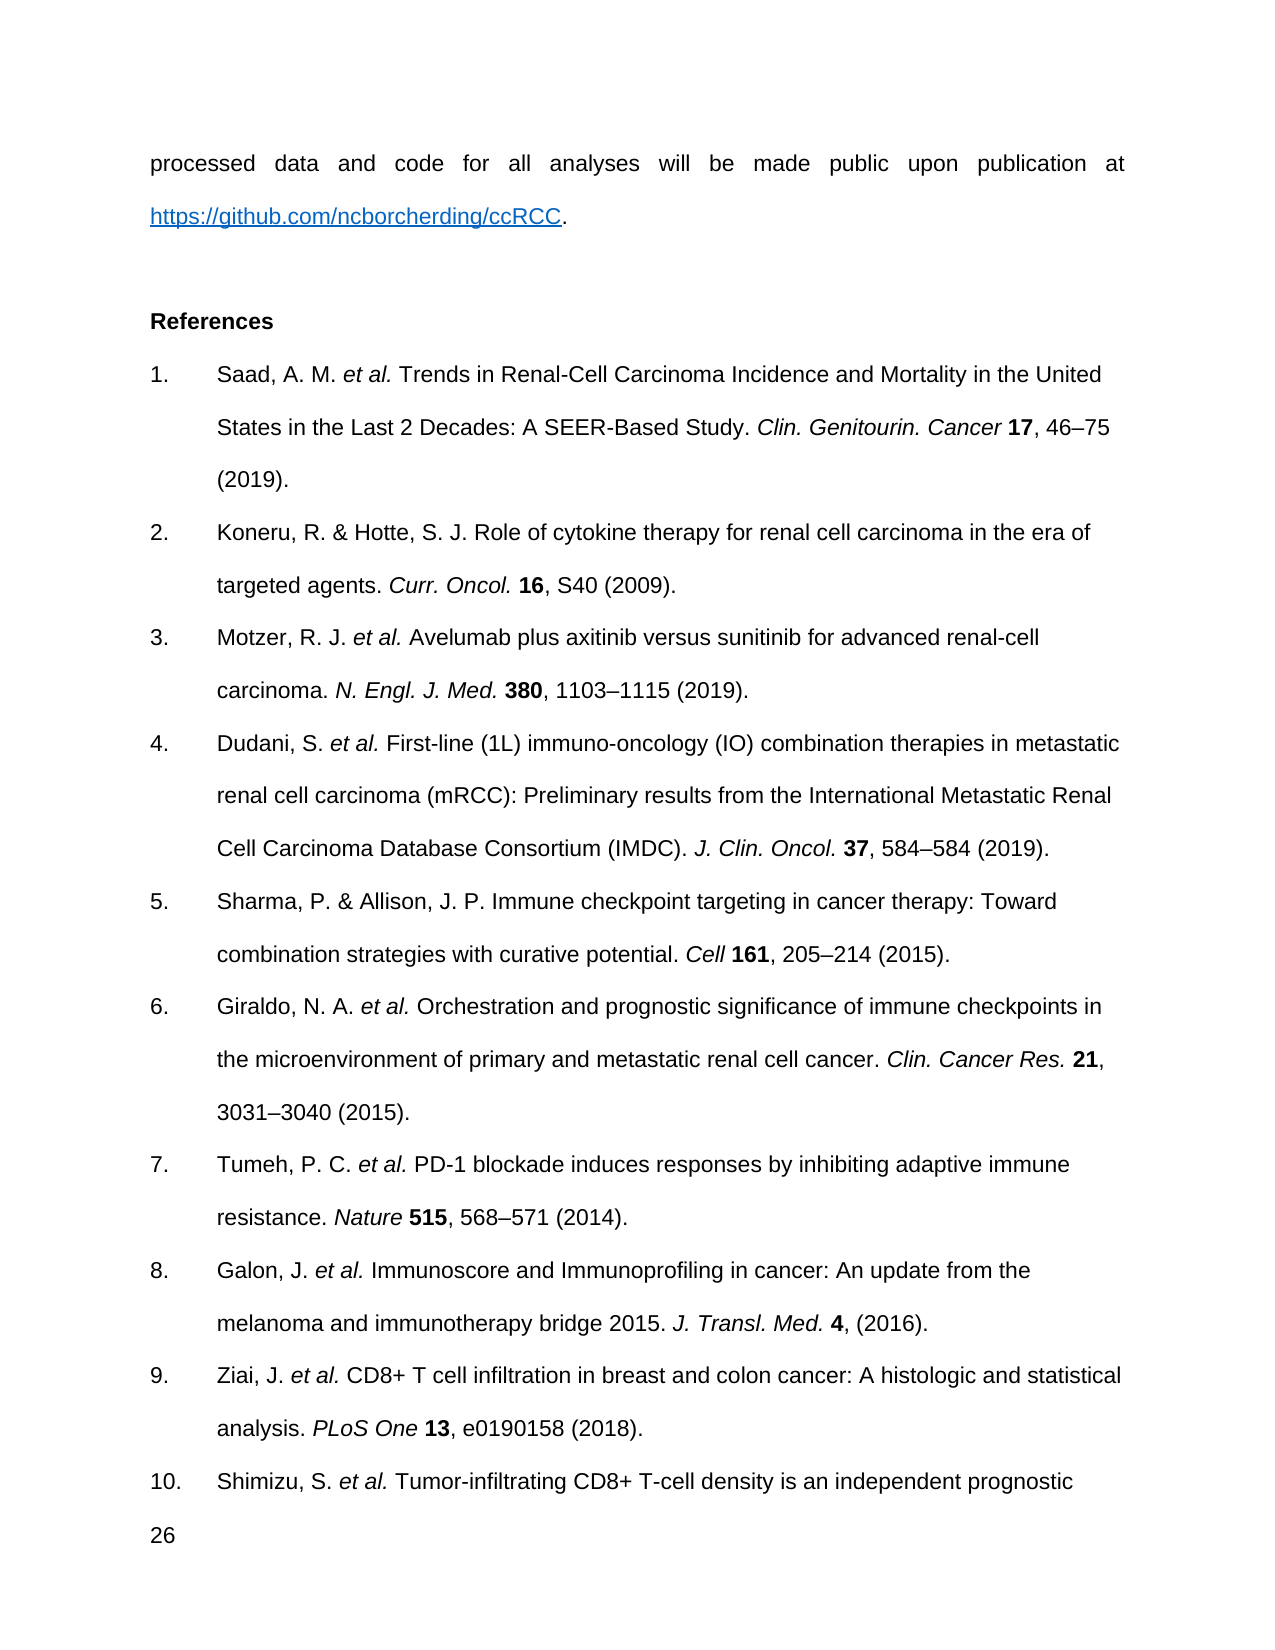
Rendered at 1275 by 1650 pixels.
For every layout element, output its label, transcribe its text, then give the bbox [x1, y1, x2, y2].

text References [150, 308, 1125, 334]
text 2. Koneru, R. & Hotte, S. J. Role of cytokine therapy for renal cell carcinoma in the era of targeted agents. Curr. Oncol. 16, S40 (2009). [150, 519, 1125, 598]
text 5. Sharma, P. & Allison, J. P. Immune checkpoint targeting in cancer therapy: Toward combination strategies with curative potential. Cell 161, 205–214 (2015). [150, 888, 1125, 967]
text 8. Galon, J. et al. Immunoscore and Immunoprofiling in cancer: An update from the melanoma and immunotherapy bridge 2015. J. Transl. Med. 4, (2016). [150, 1257, 1125, 1336]
text 9. Ziai, J. et al. CD8+ T cell infiltration in breast and colon cancer: A histologic and statistical analysis. PLoS One 13, e0190158 (2018). [150, 1362, 1125, 1441]
text 7. Tumeh, P. C. et al. PD-1 blockade induces responses by inhibiting adaptive immune resistance. Nature 515, 568–571 (2014). [150, 1151, 1125, 1231]
text 4. Dudani, S. et al. First-line (1L) immuno-oncology (IO) combination therapies in metastatic renal cell carcinoma (mRCC): Preliminary results from the International Metastatic Renal Cell Carcinoma Database Consortium (IMDC). J. Clin. Oncol. 37, 584–584 (2019). [150, 730, 1125, 862]
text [150, 150, 1125, 229]
text 6. Giraldo, N. A. et al. Orchestration and prognostic significance of immune checkpoints in the microenvironment of primary and metastatic renal cell cancer. Clin. Cancer Res. 21, 3031–3040 (2015). [150, 993, 1125, 1125]
text 1. Saad, A. M. et al. Trends in Renal-Cell Carcinoma Incidence and Mortality in the United States in the Last 2 Decades: A SEER-Based Study. Clin. Genitourin. Cancer 17, 46–75 (2019). [150, 361, 1125, 493]
text 3. Motzer, R. J. et al. Avelumab plus axitinib versus sunitinib for advanced renal-cell carcinoma. N. Engl. J. Med. 380, 1103–1115 (2019). [150, 624, 1125, 703]
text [150, 1468, 1125, 1494]
